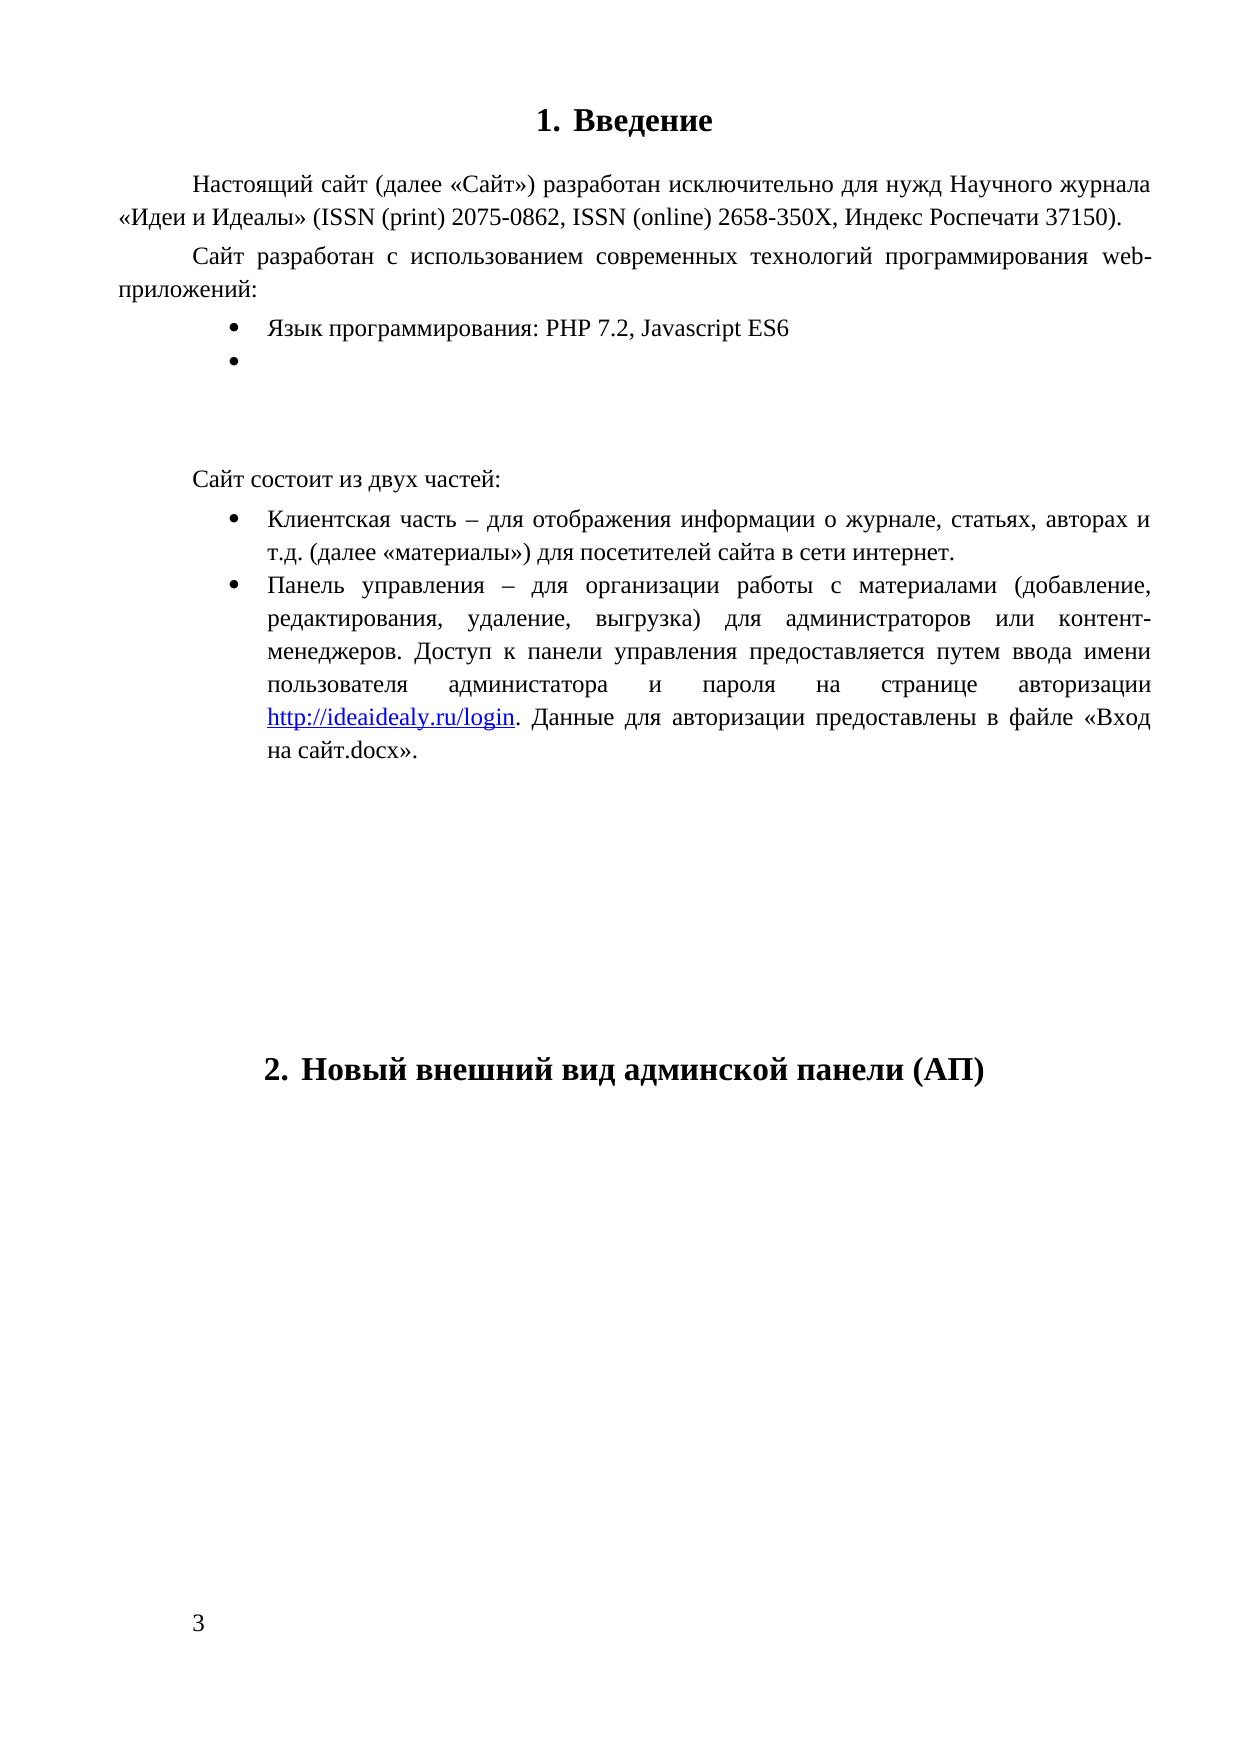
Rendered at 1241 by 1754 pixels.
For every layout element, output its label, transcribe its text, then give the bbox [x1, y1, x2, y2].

text Настоящий сайт (далее «Сайт») разработан исключительно для нужд Научного журнала «Идеи и Идеалы» (ISSN (print) 2075-0862, ISSN (online) 2658-350X, Индекс Роспечати 37150). [118, 169, 1152, 231]
text Сайт состоит из двух частей: [118, 464, 1152, 493]
text Сайт разработан с использованием современных технологий программирования web-приложений: [118, 241, 1152, 303]
list Язык программирования: PHP 7.2, Javascript ES6 [229, 313, 1152, 342]
list Введение [97, 100, 1152, 138]
list Клиентская часть – для отображения информации о журнале, статьях, авторах и т.д. (далее «материалы») для посетителей сайта в сети интернет. [229, 504, 1152, 565]
list Панель управления – для организации работы с материалами (добавление, редактирования, удаление, выгрузка) для администраторов или контент-менеджеров. Доступ к панели управления предоставляется путем ввода имени пользователя администатора и пароля на странице авторизации http://ideaidealy.ru/login. Данные для авторизации предоставлены в файле «Вход на сайт.docx». [229, 570, 1152, 763]
text Новый внешний вид админской панели (АП) [97, 1049, 1152, 1087]
